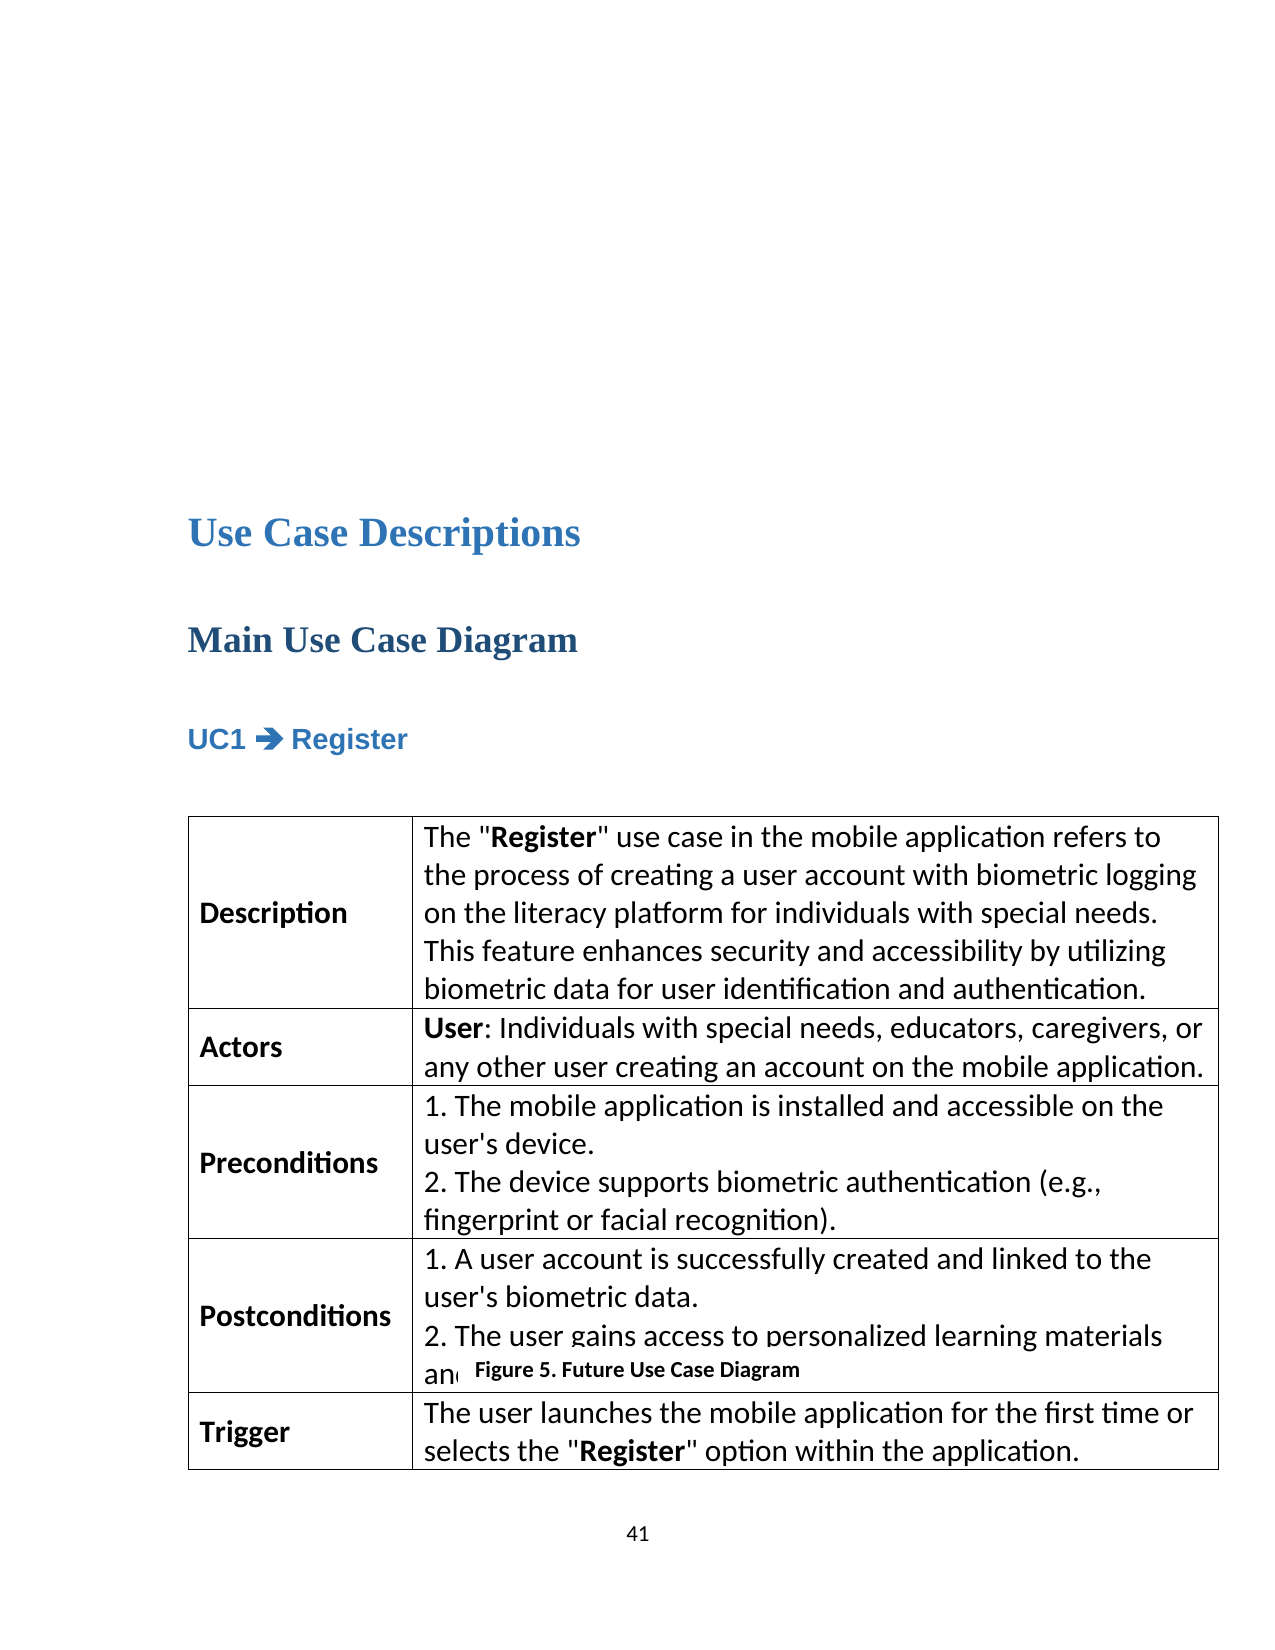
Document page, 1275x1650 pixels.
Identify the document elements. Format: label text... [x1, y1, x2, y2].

table_cell 1. A user account is successfully created and linked to the user's biometric data. 2. The user gains access to personalized learning materials and platform features. [413, 1239, 1218, 1392]
table_cell 1. The mobile application is installed and accessible on the user's device. 2. The device supports biometric authentication (e.g., fingerprint or facial recognition). [413, 1086, 1218, 1238]
table_header Description [189, 817, 412, 1007]
table_header The "Register" use case in the mobile application refers to the process of creating a user account with biometric logging on the literacy platform for individuals with special needs. This feature enhances security and accessibility by utilizing biometric data for user identification and authentication. [413, 817, 1218, 1007]
table_cell User: Individuals with special needs, educators, caregivers, or any other user creating an account on the mobile application. [413, 1009, 1218, 1085]
text Main Use Case Diagram [187, 617, 1087, 660]
text Use Case Descriptions [187, 508, 1087, 556]
table_cell Trigger [189, 1393, 412, 1469]
table_cell Postconditions [189, 1239, 412, 1392]
table_cell Actors [189, 1009, 412, 1085]
table_cell Preconditions [189, 1086, 412, 1238]
text UC1 Register [187, 722, 1087, 755]
table_cell The user launches the mobile application for the first time or selects the "Register" option within the application. [413, 1393, 1218, 1469]
